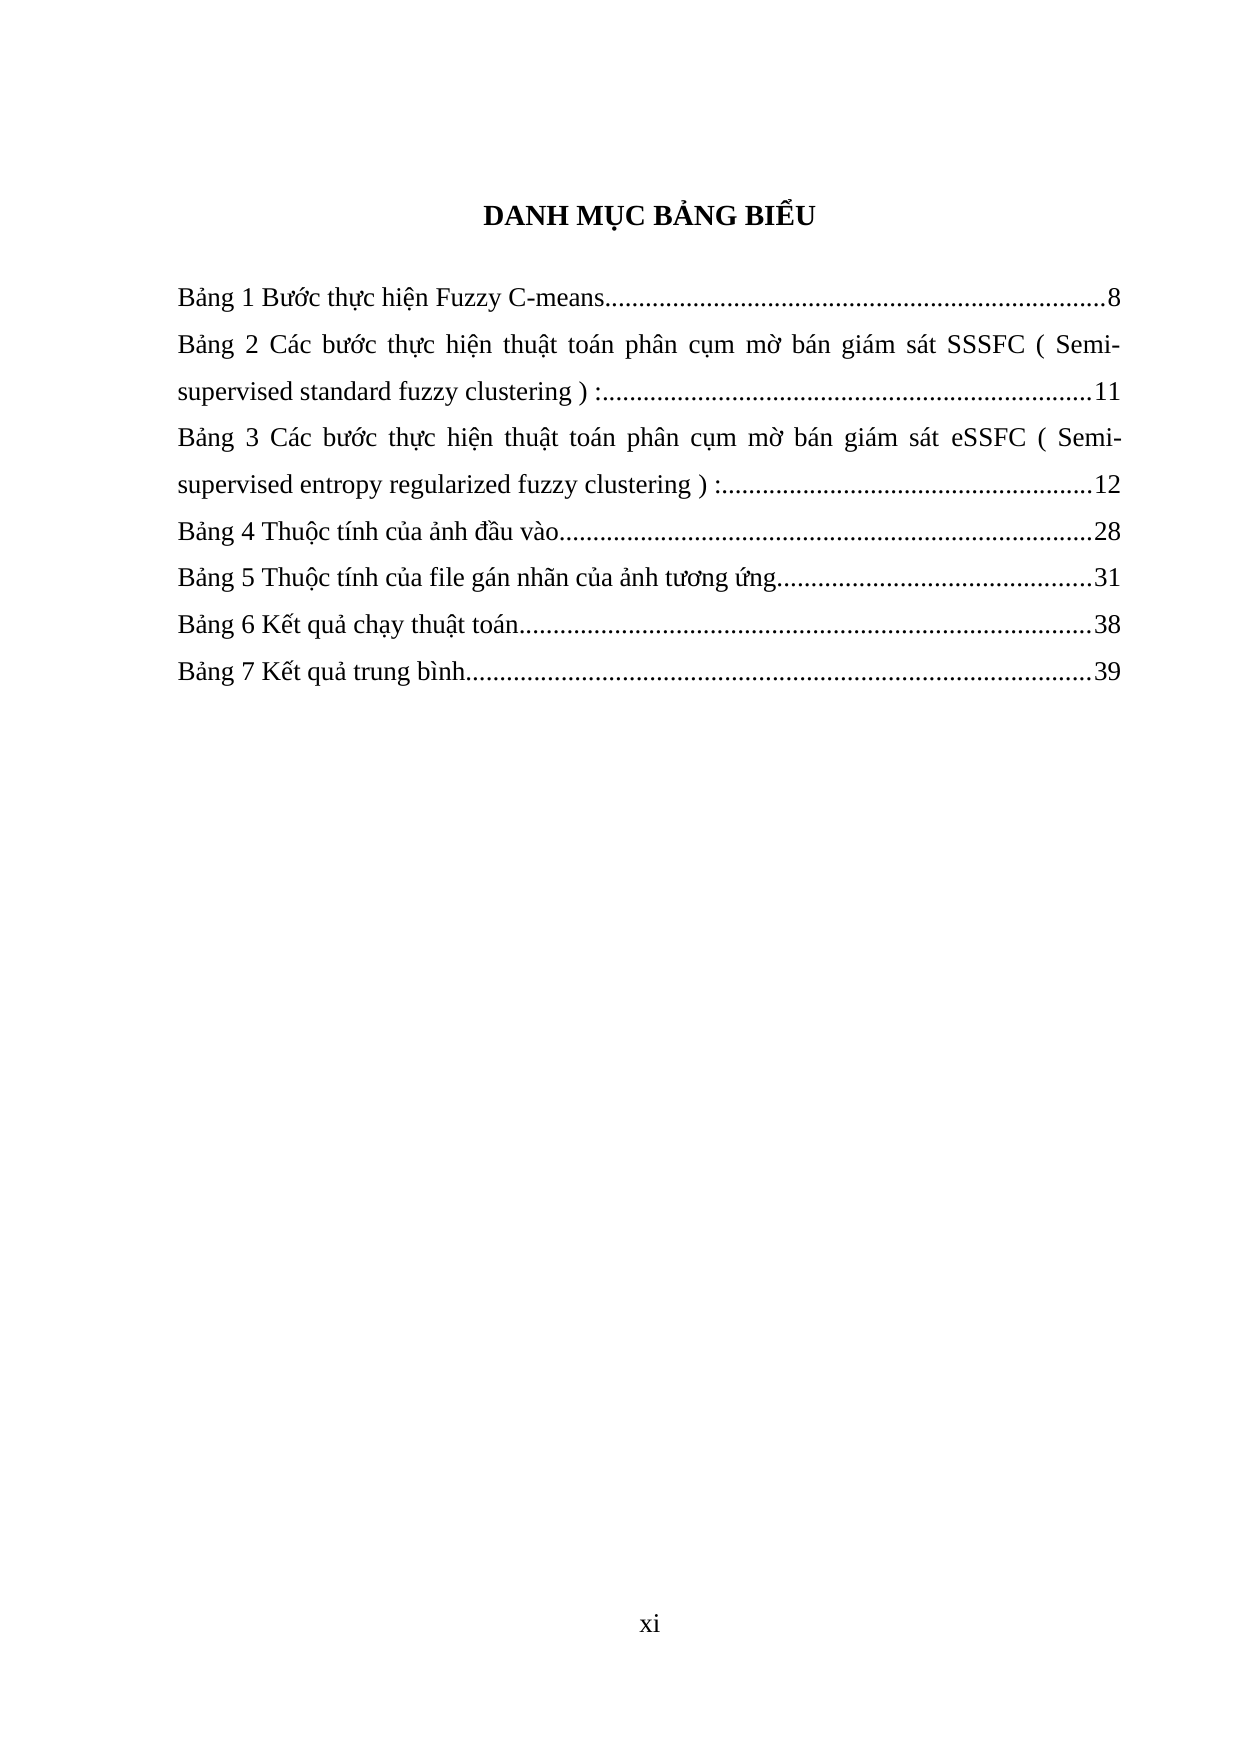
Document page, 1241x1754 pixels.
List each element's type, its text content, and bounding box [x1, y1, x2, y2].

text Bảng 2 Các bước thực hiện thuật toán phân cụm mờ bán giám sát SSSFC ( Semi-supervised standard fuzzy clustering ) : 11 [177, 328, 1122, 406]
text Bảng 5 Thuộc tính của file gán nhãn của ảnh tương ứng 31 [177, 561, 1122, 592]
text Bảng 1 Bước thực hiện Fuzzy C-means 8 [177, 281, 1122, 312]
text Bảng 4 Thuộc tính của ảnh đầu vào 28 [177, 514, 1122, 546]
text Bảng 3 Các bước thực hiện thuật toán phân cụm mờ bán giám sát eSSFC ( Semi-supervised entropy regularized fuzzy clustering ) : 12 [177, 421, 1122, 499]
text Bảng 6 Kết quả chạy thuật toán 38 [177, 608, 1122, 639]
subtitle DANH MỤC BẢNG BIỂU [177, 198, 1122, 231]
text Bảng 7 Kết quả trung bình 39 [177, 654, 1122, 686]
